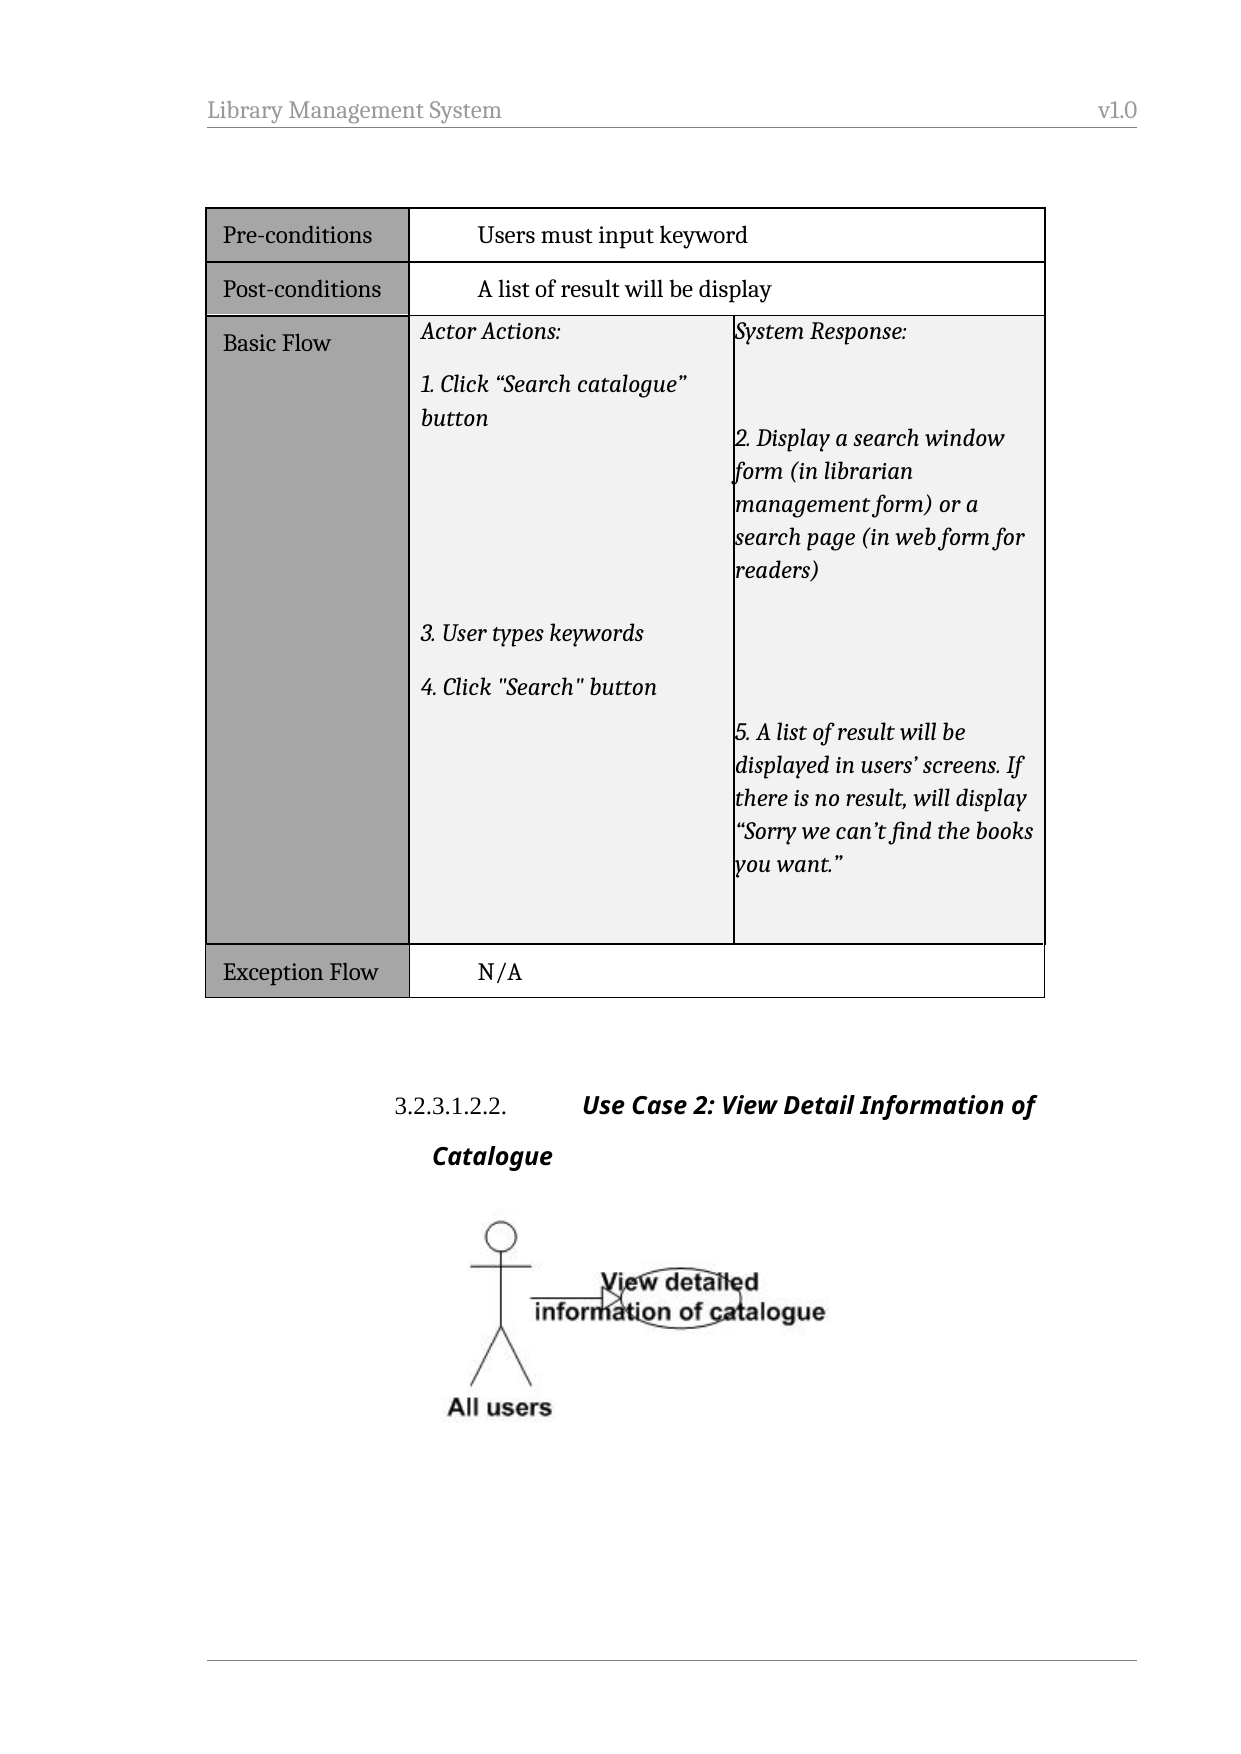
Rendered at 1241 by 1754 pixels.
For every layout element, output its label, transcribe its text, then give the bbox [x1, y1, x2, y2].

table_cell Post-conditions [207, 263, 408, 314]
table_cell A list of result will be display [410, 263, 1044, 314]
table_cell Basic Flow [207, 317, 408, 943]
table_cell System Response: 2. Display a search window form (in librarian management form) or a search page (in web form for readers) 5. A list of result will be displayed in users’ screens. If there is no result, will display “Sorry we can’t find the books you want.” [735, 316, 1044, 943]
table_cell N/A [410, 943, 1044, 997]
table_cell Actor Actions: 1. Click “Search catalogue” button 3. User types keywords 4. Click "Search" button [410, 316, 733, 943]
picture [431, 1189, 838, 1444]
table_cell Exception Flow [206, 945, 409, 997]
table_cell Pre-conditions [207, 209, 408, 261]
table_cell Users must input keyword [410, 209, 1044, 261]
